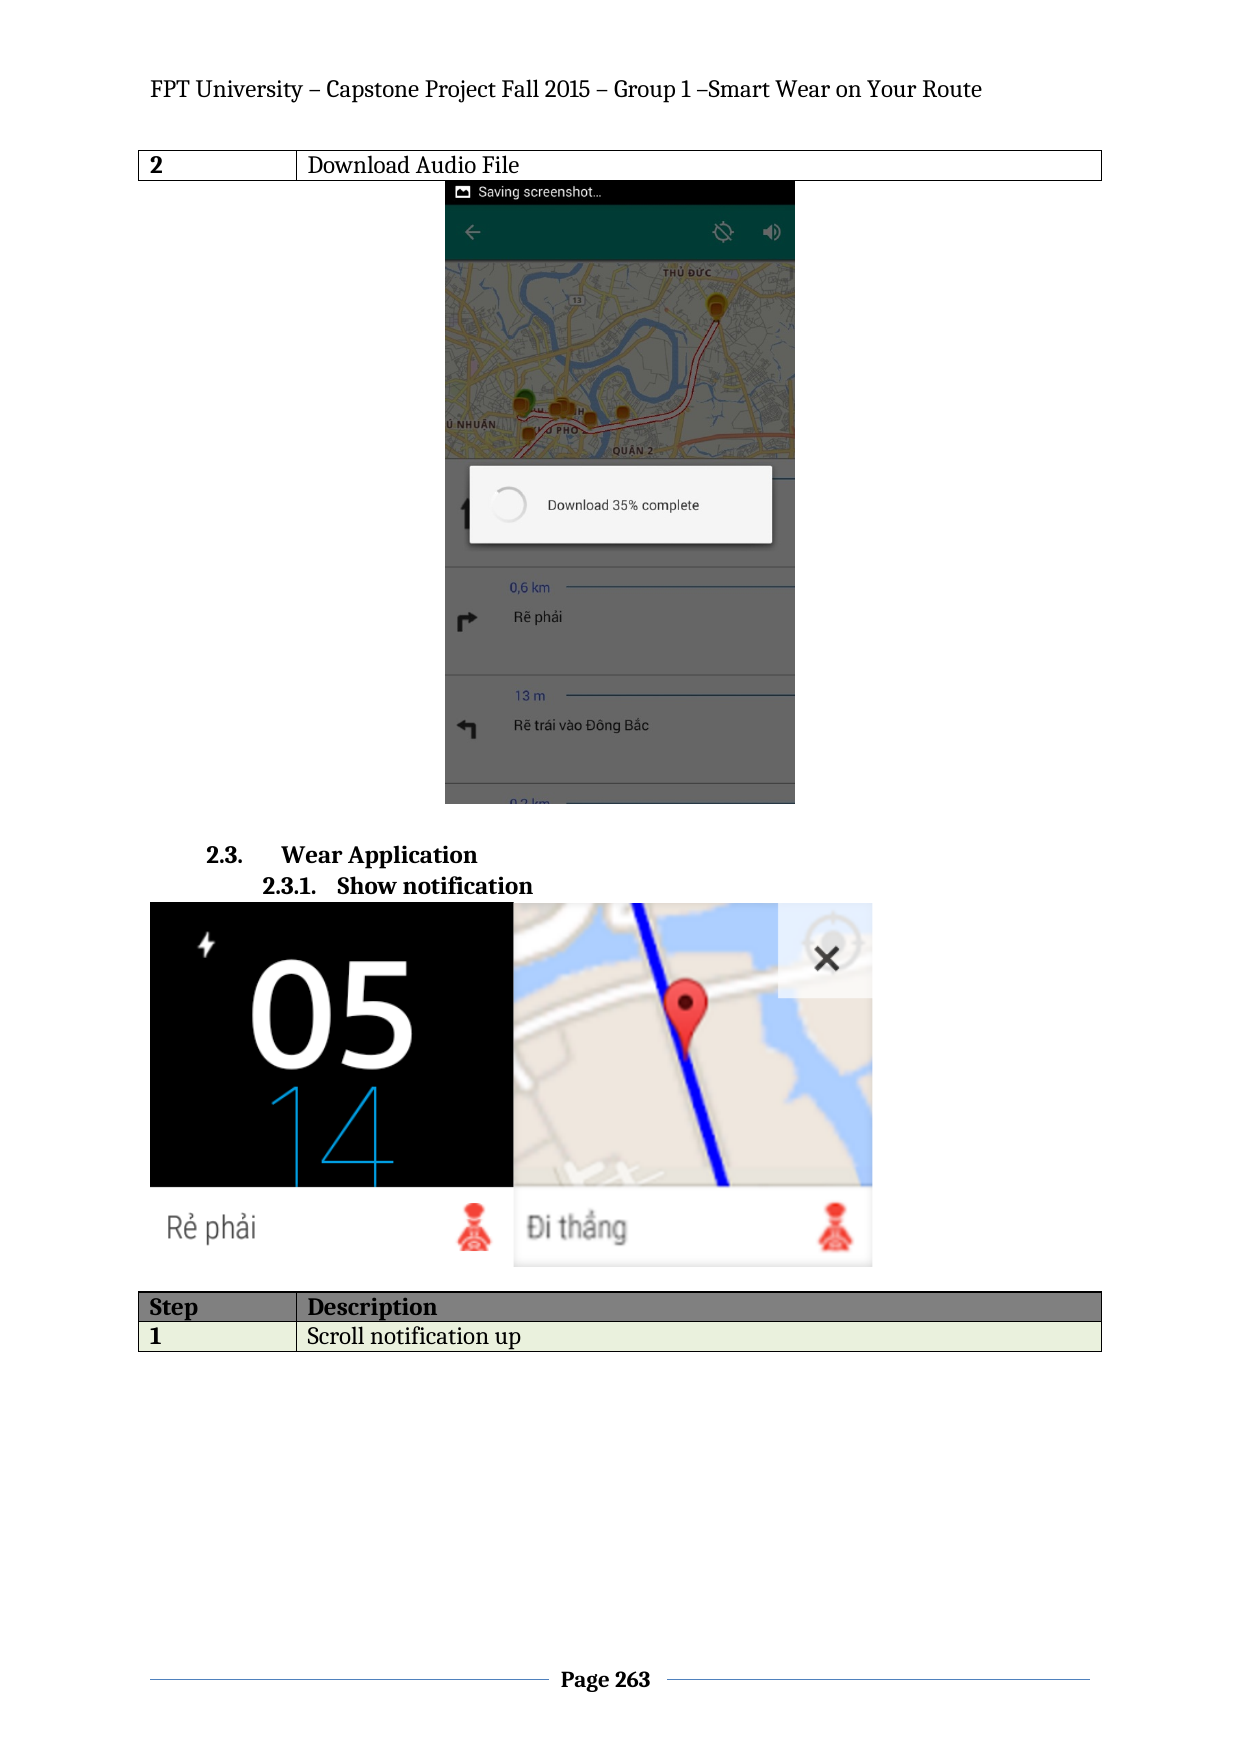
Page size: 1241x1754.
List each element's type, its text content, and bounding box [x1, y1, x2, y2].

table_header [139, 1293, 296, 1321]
subtitle Show notification [262, 872, 1090, 900]
picture [445, 180, 795, 804]
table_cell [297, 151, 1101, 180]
subtitle Wear Application [206, 841, 1090, 869]
picture [150, 902, 873, 1267]
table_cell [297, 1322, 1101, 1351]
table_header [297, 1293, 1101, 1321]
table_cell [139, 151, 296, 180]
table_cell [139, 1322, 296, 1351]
